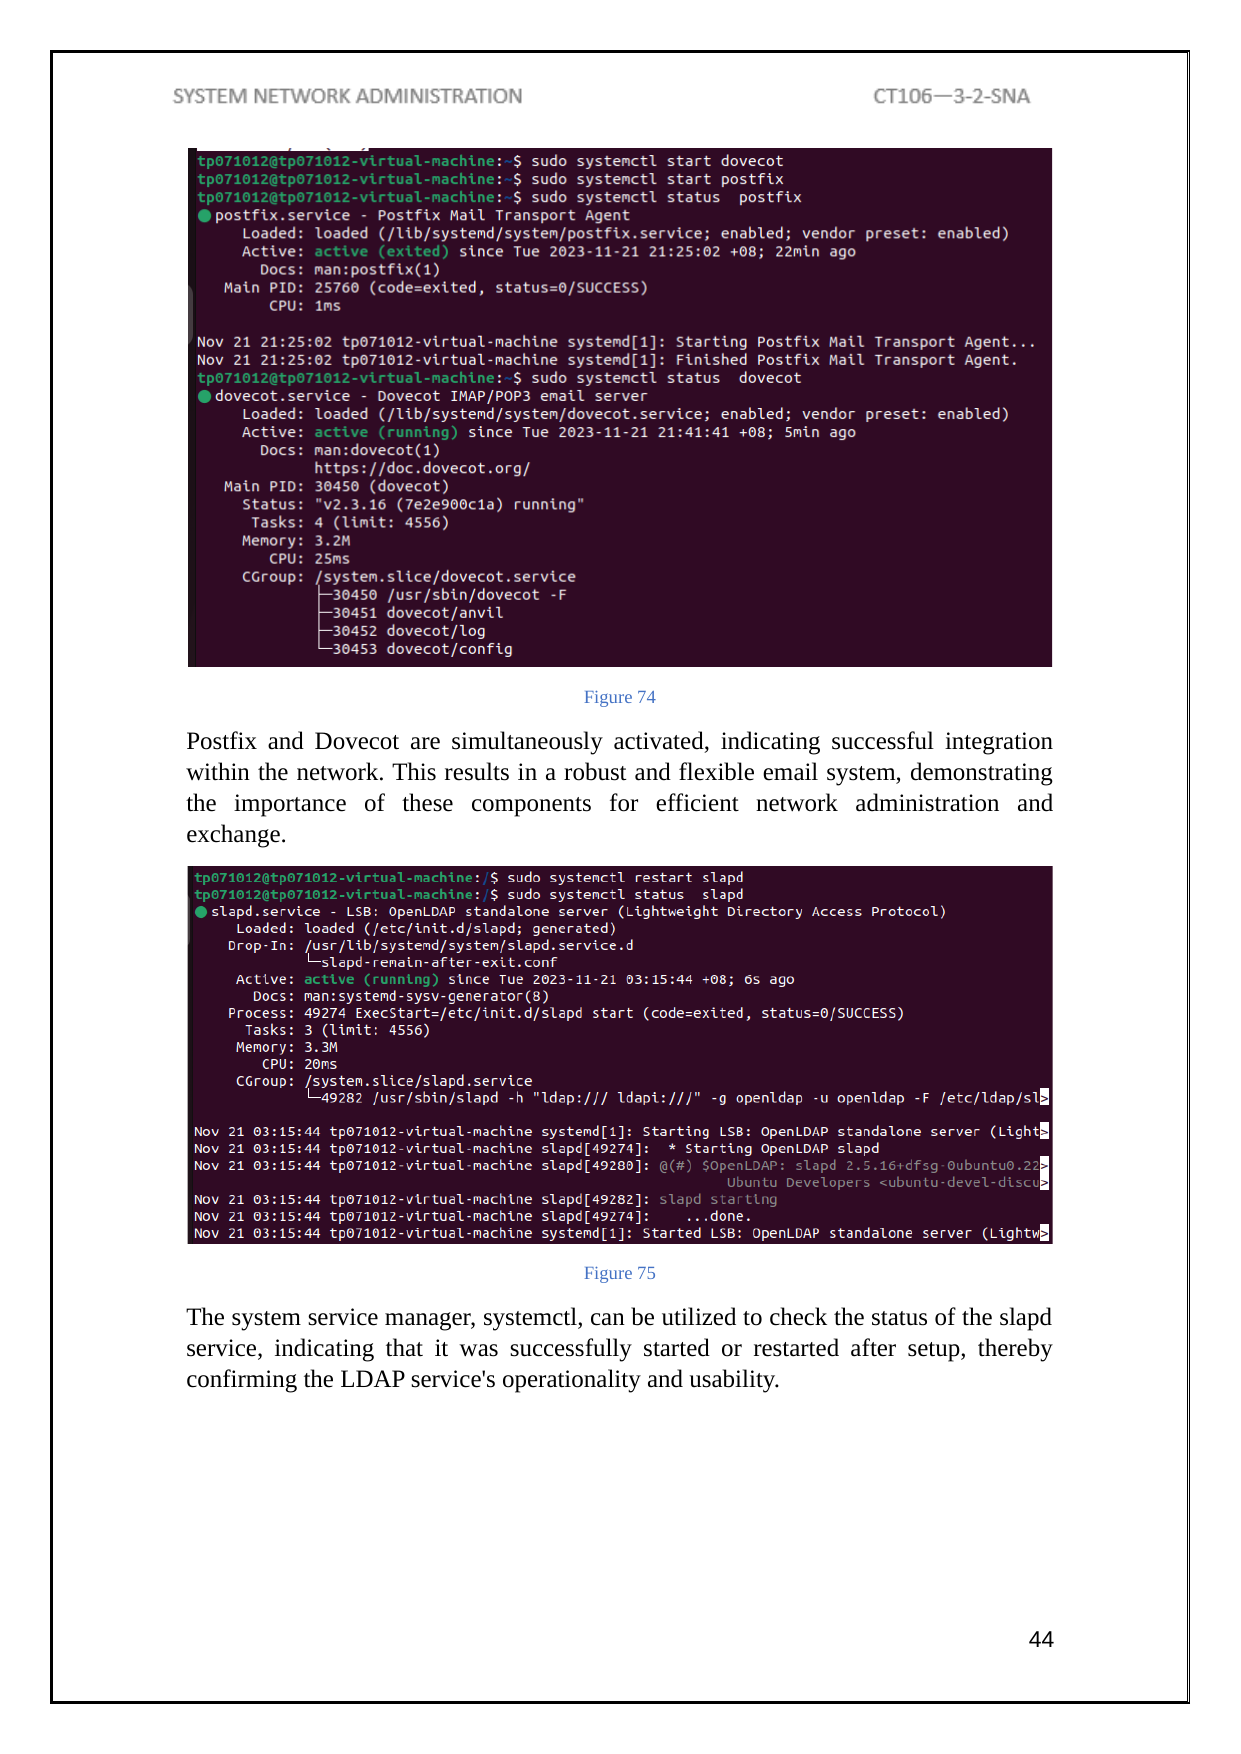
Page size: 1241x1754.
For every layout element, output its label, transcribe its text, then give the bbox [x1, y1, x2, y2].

picture [143, 73, 1054, 121]
picture [187, 866, 1053, 1244]
picture [188, 148, 1053, 667]
text Figure 75 [186, 1262, 1054, 1284]
text The system service manager, systemctl, can be utilized to check the status of the slapd service, indicating that it was successfully started or restarted after setup, thereby confirming the LDAP service's operationality and usability. [186, 1362, 1054, 1393]
text Figure 74 [186, 686, 1054, 707]
text Postfix and Dovecot are simultaneously activated, indicating successful integration within the network. This results in a robust and flexible email system, demonstrating the importance of these components for efficient network administration and exchange. [186, 817, 1054, 848]
